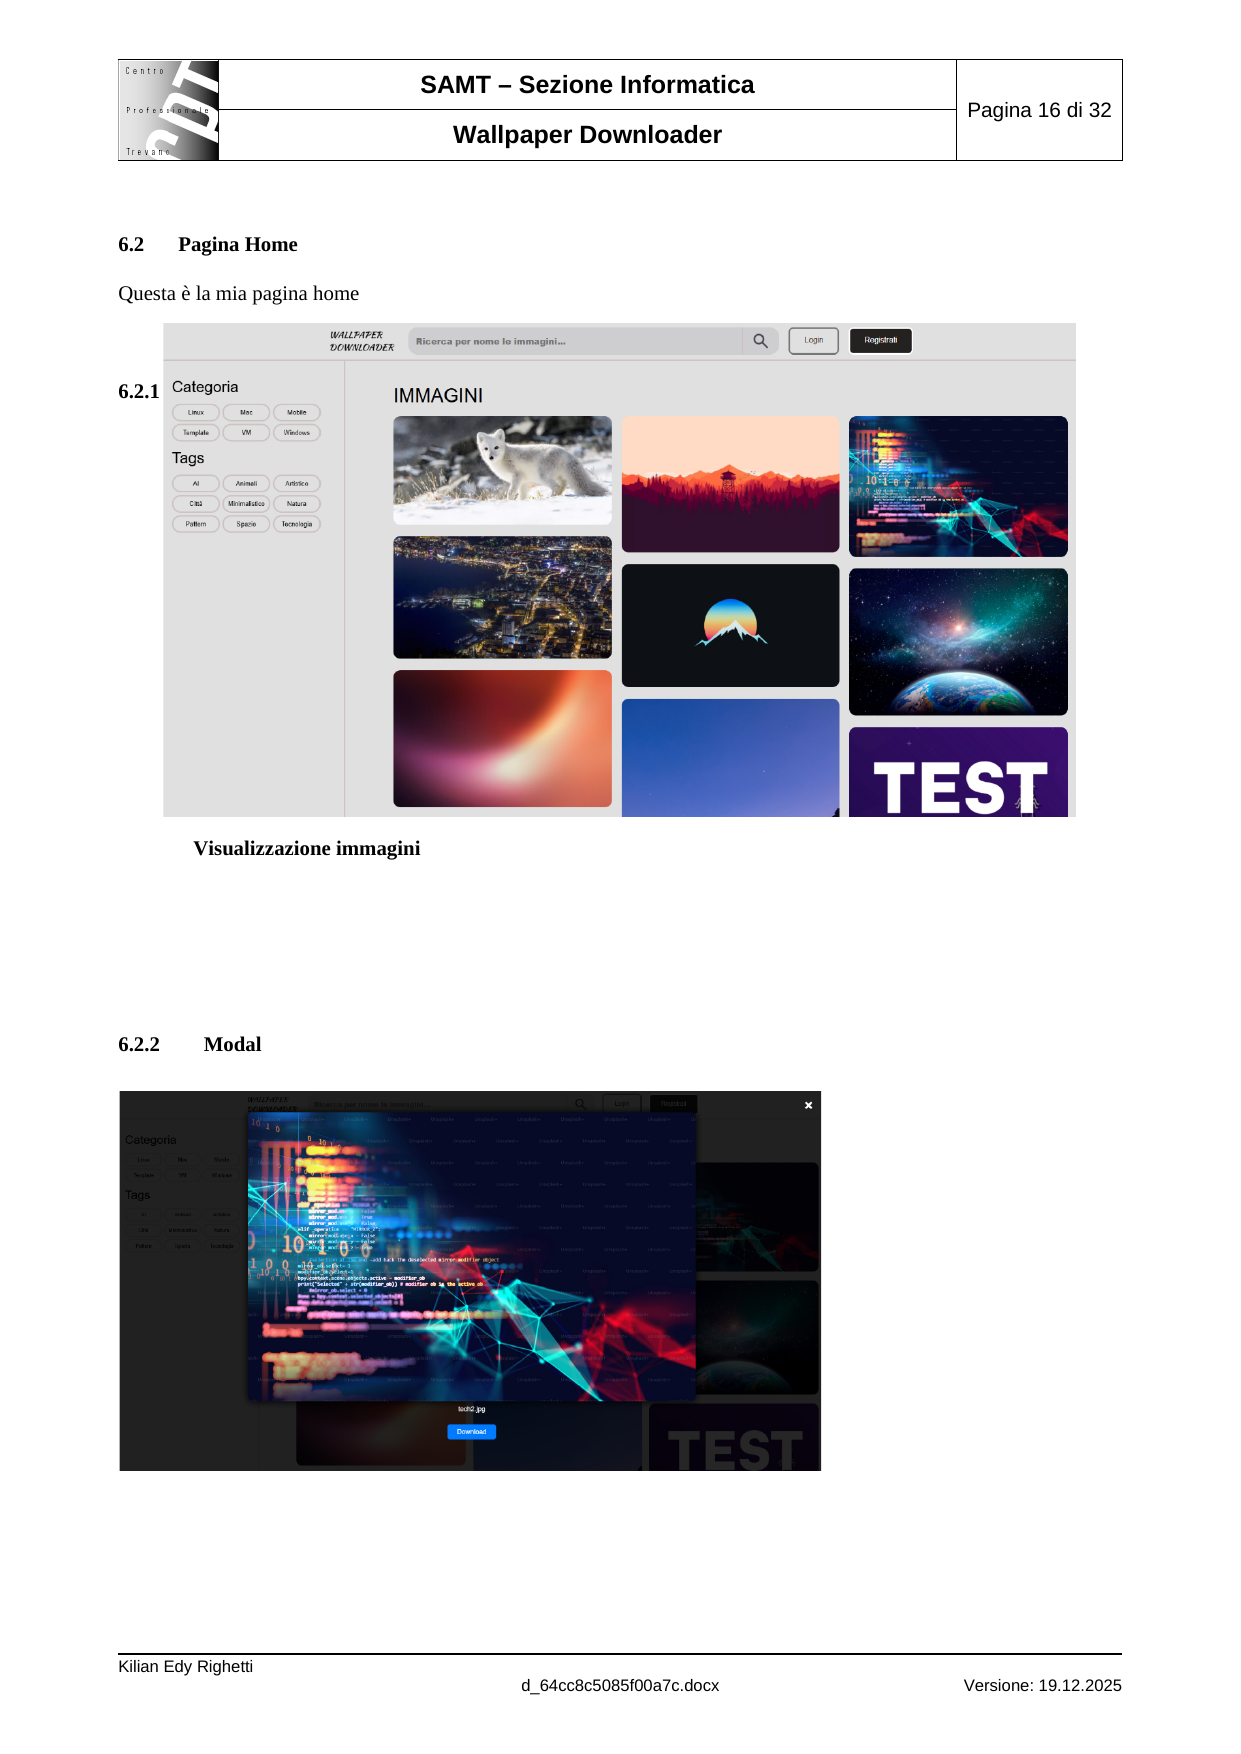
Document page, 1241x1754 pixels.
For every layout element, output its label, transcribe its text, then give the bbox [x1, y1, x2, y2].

subtitle Pagina Home [118, 232, 1122, 256]
picture [118, 1091, 821, 1470]
picture [118, 60, 219, 160]
picture [163, 323, 1076, 817]
subtitle Modal [118, 1031, 1122, 1056]
text Questa è la mia pagina home [118, 281, 1122, 305]
